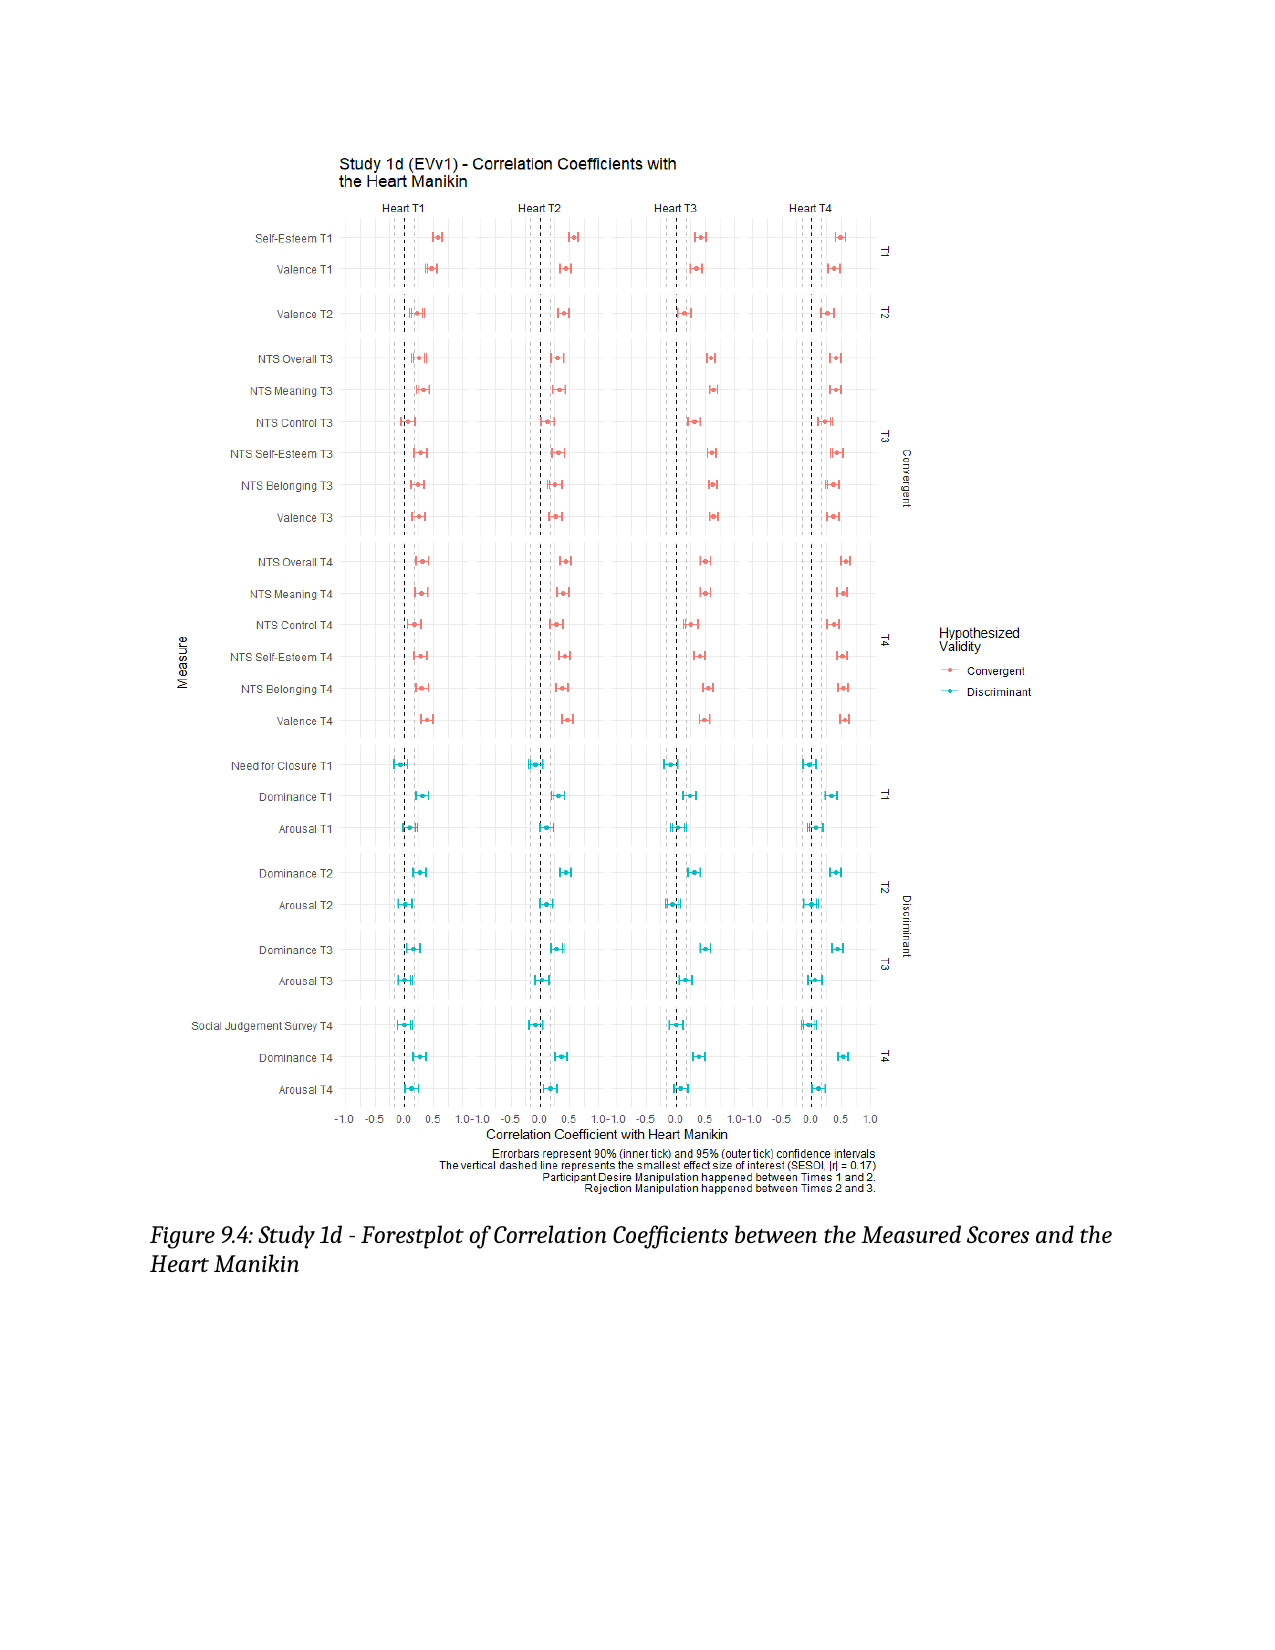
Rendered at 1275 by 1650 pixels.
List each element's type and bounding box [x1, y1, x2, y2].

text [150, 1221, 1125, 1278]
picture [168, 150, 1044, 1200]
